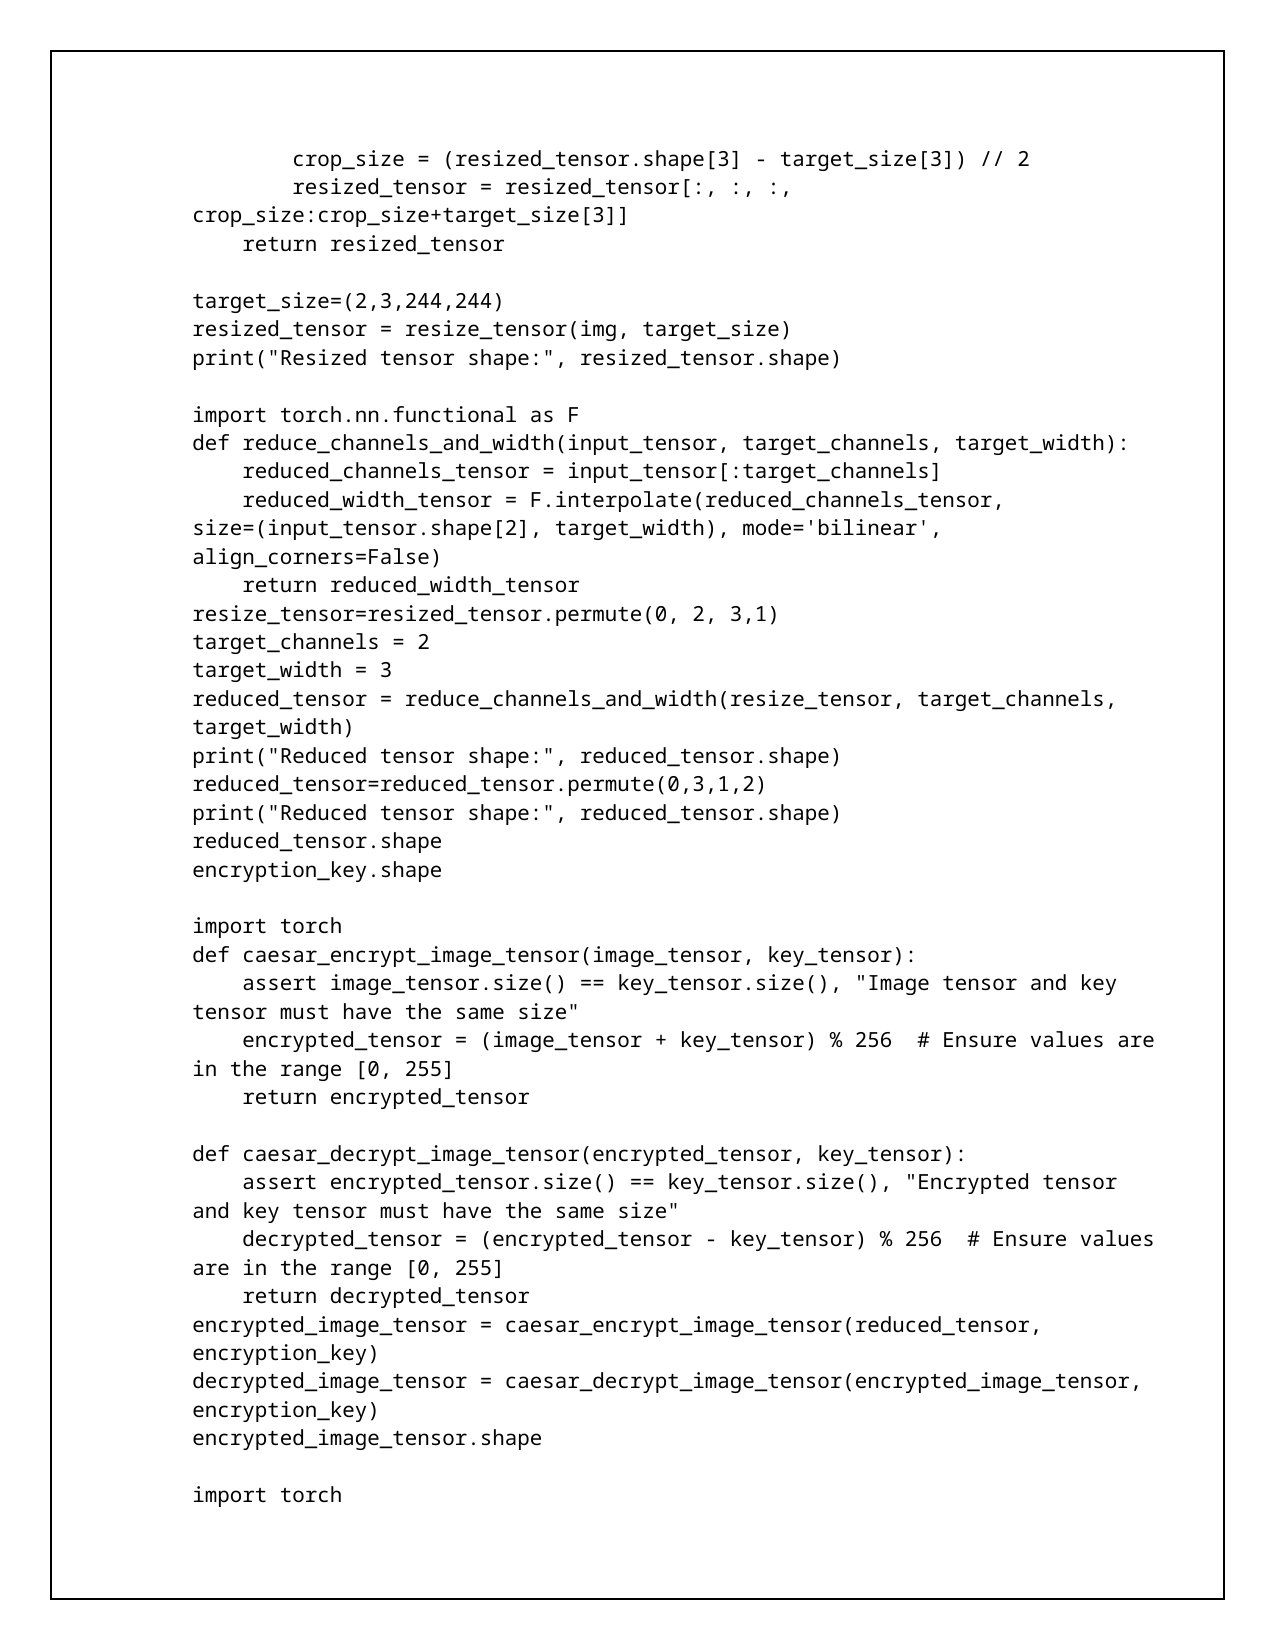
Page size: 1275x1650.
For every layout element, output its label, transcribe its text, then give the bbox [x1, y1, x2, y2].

text def caesar_encrypt_image_tensor(image_tensor, key_tensor): [192, 940, 1167, 968]
text return resized_tensor [192, 229, 1167, 257]
text def caesar_decrypt_image_tensor(encrypted_tensor, key_tensor): [192, 1139, 1167, 1167]
text target_width = 3 [192, 656, 1167, 684]
text assert image_tensor.size() == key_tensor.size(), "Image tensor and key tensor must have the same size" [192, 968, 1167, 1025]
text print("Reduced tensor shape:", reduced_tensor.shape) [192, 741, 1167, 769]
text target_size=(2,3,244,244) [192, 286, 1167, 314]
text def reduce_channels_and_width(input_tensor, target_channels, target_width): [192, 428, 1167, 457]
text target_channels = 2 [192, 627, 1167, 656]
text return reduced_width_tensor [192, 570, 1167, 599]
text encryption_key.shape [192, 855, 1167, 883]
text encrypted_image_tensor.shape [192, 1423, 1167, 1452]
text reduced_tensor = reduce_channels_and_width(resize_tensor, target_channels, target_width) [192, 684, 1167, 741]
text encrypted_image_tensor = caesar_encrypt_image_tensor(reduced_tensor, encryption_key) [192, 1310, 1167, 1367]
text import torch [192, 1480, 1167, 1509]
text decrypted_image_tensor = caesar_decrypt_image_tensor(encrypted_image_tensor, encryption_key) [192, 1367, 1167, 1423]
text import torch.nn.functional as F [192, 400, 1167, 428]
text assert encrypted_tensor.size() == key_tensor.size(), "Encrypted tensor and key tensor must have the same size" [192, 1167, 1167, 1224]
text reduced_tensor.shape [192, 826, 1167, 855]
text resized_tensor = resized_tensor[:, :, :, crop_size:crop_size+target_size[3]] [192, 172, 1167, 229]
text print("Resized tensor shape:", resized_tensor.shape) [192, 343, 1167, 371]
text crop_size = (resized_tensor.shape[3] - target_size[3]) // 2 [192, 144, 1167, 172]
text decrypted_tensor = (encrypted_tensor - key_tensor) % 256 # Ensure values are in the range [0, 255] [192, 1224, 1167, 1281]
text encrypted_tensor = (image_tensor + key_tensor) % 256 # Ensure values are in the range [0, 255] [192, 1025, 1167, 1082]
text reduced_width_tensor = F.interpolate(reduced_channels_tensor, size=(input_tensor.shape[2], target_width), mode='bilinear', align_corners=False) [192, 485, 1167, 570]
text return decrypted_tensor [192, 1281, 1167, 1310]
text import torch [192, 912, 1167, 940]
text return encrypted_tensor [192, 1082, 1167, 1111]
text reduced_channels_tensor = input_tensor[:target_channels] [192, 457, 1167, 485]
text resize_tensor=resized_tensor.permute(0, 2, 3,1) [192, 599, 1167, 627]
text resized_tensor = resize_tensor(img, target_size) [192, 314, 1167, 343]
text reduced_tensor=reduced_tensor.permute(0,3,1,2) [192, 769, 1167, 798]
text print("Reduced tensor shape:", reduced_tensor.shape) [192, 798, 1167, 826]
